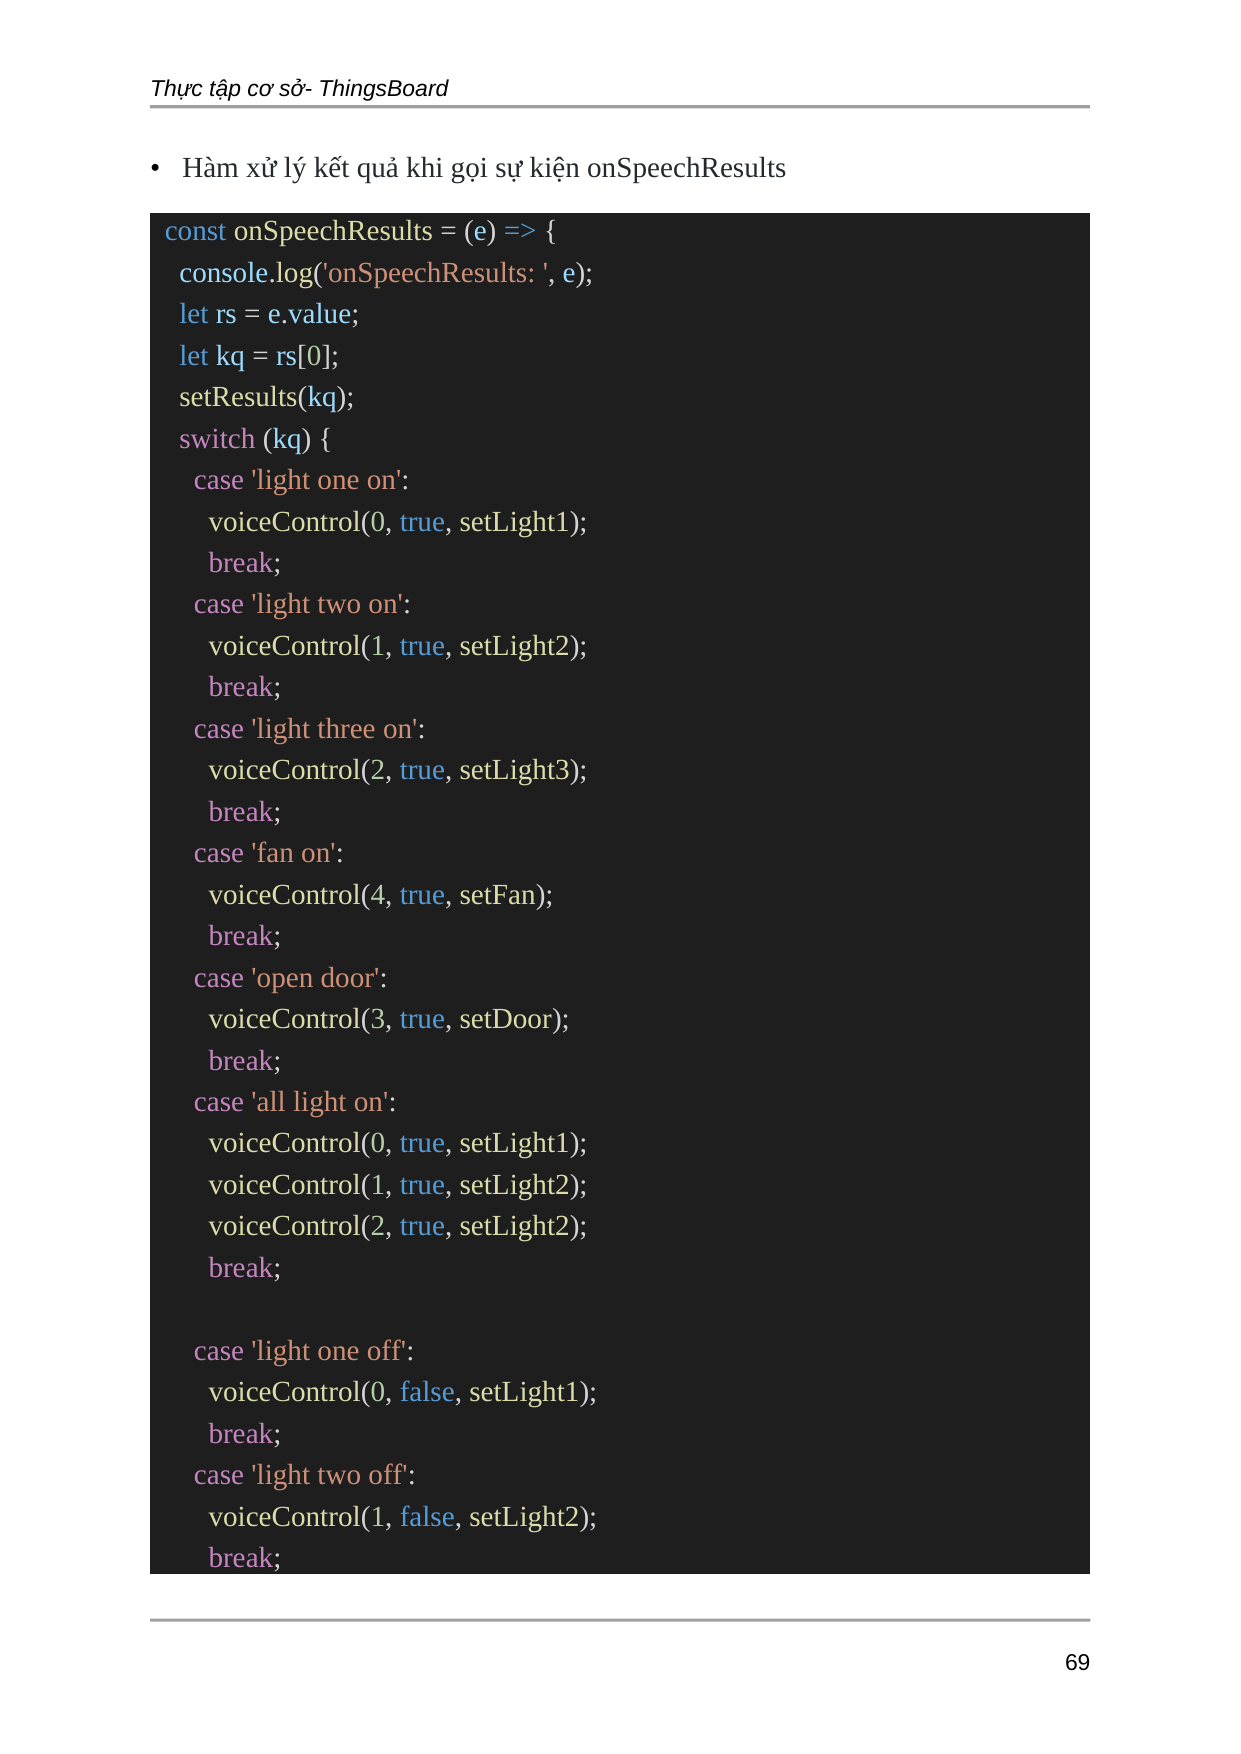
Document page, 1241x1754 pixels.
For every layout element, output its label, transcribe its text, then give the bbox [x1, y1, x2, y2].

text const onSpeechResults = (e) => { [150, 213, 1090, 247]
text case 'light two on': [150, 587, 1090, 620]
text case 'open door': [150, 960, 1090, 993]
text voiceControl(1, true, setLight2); [150, 628, 1090, 662]
text voiceControl(0, true, setLight1); [150, 504, 1090, 537]
text break; [150, 669, 1090, 703]
text voiceControl(2, true, setLight2); [150, 1208, 1090, 1242]
text • Hàm xử lý kết quả khi gọi sự kiện onSpeechResults [150, 150, 1090, 183]
text case 'light one on': [150, 462, 1090, 496]
text break; [150, 1043, 1090, 1076]
text case 'fan on': [150, 835, 1090, 869]
text let kq = rs[0]; [150, 338, 1090, 371]
text break; [150, 545, 1090, 579]
text voiceControl(4, true, setFan); [150, 877, 1090, 910]
text break; [150, 1540, 1090, 1574]
text voiceControl(0, false, setLight1); [150, 1374, 1090, 1408]
text switch (kq) { [150, 421, 1090, 454]
text voiceControl(1, true, setLight2); [150, 1167, 1090, 1201]
text voiceControl(2, true, setLight3); [150, 752, 1090, 786]
text case 'all light on': [150, 1084, 1090, 1118]
text break; [150, 794, 1090, 827]
text voiceControl(0, true, setLight1); [150, 1126, 1090, 1159]
text break; [150, 1416, 1090, 1449]
text console.log('onSpeechResults: ', e); [150, 255, 1090, 288]
text break; [150, 1250, 1090, 1283]
text setResults(kq); [150, 379, 1090, 413]
text voiceControl(3, true, setDoor); [150, 1001, 1090, 1035]
text voiceControl(1, false, setLight2); [150, 1499, 1090, 1532]
text case 'light one off': [150, 1333, 1090, 1366]
text case 'light three on': [150, 711, 1090, 744]
text break; [150, 918, 1090, 952]
text case 'light two off': [150, 1457, 1090, 1491]
text let rs = e.value; [150, 296, 1090, 330]
